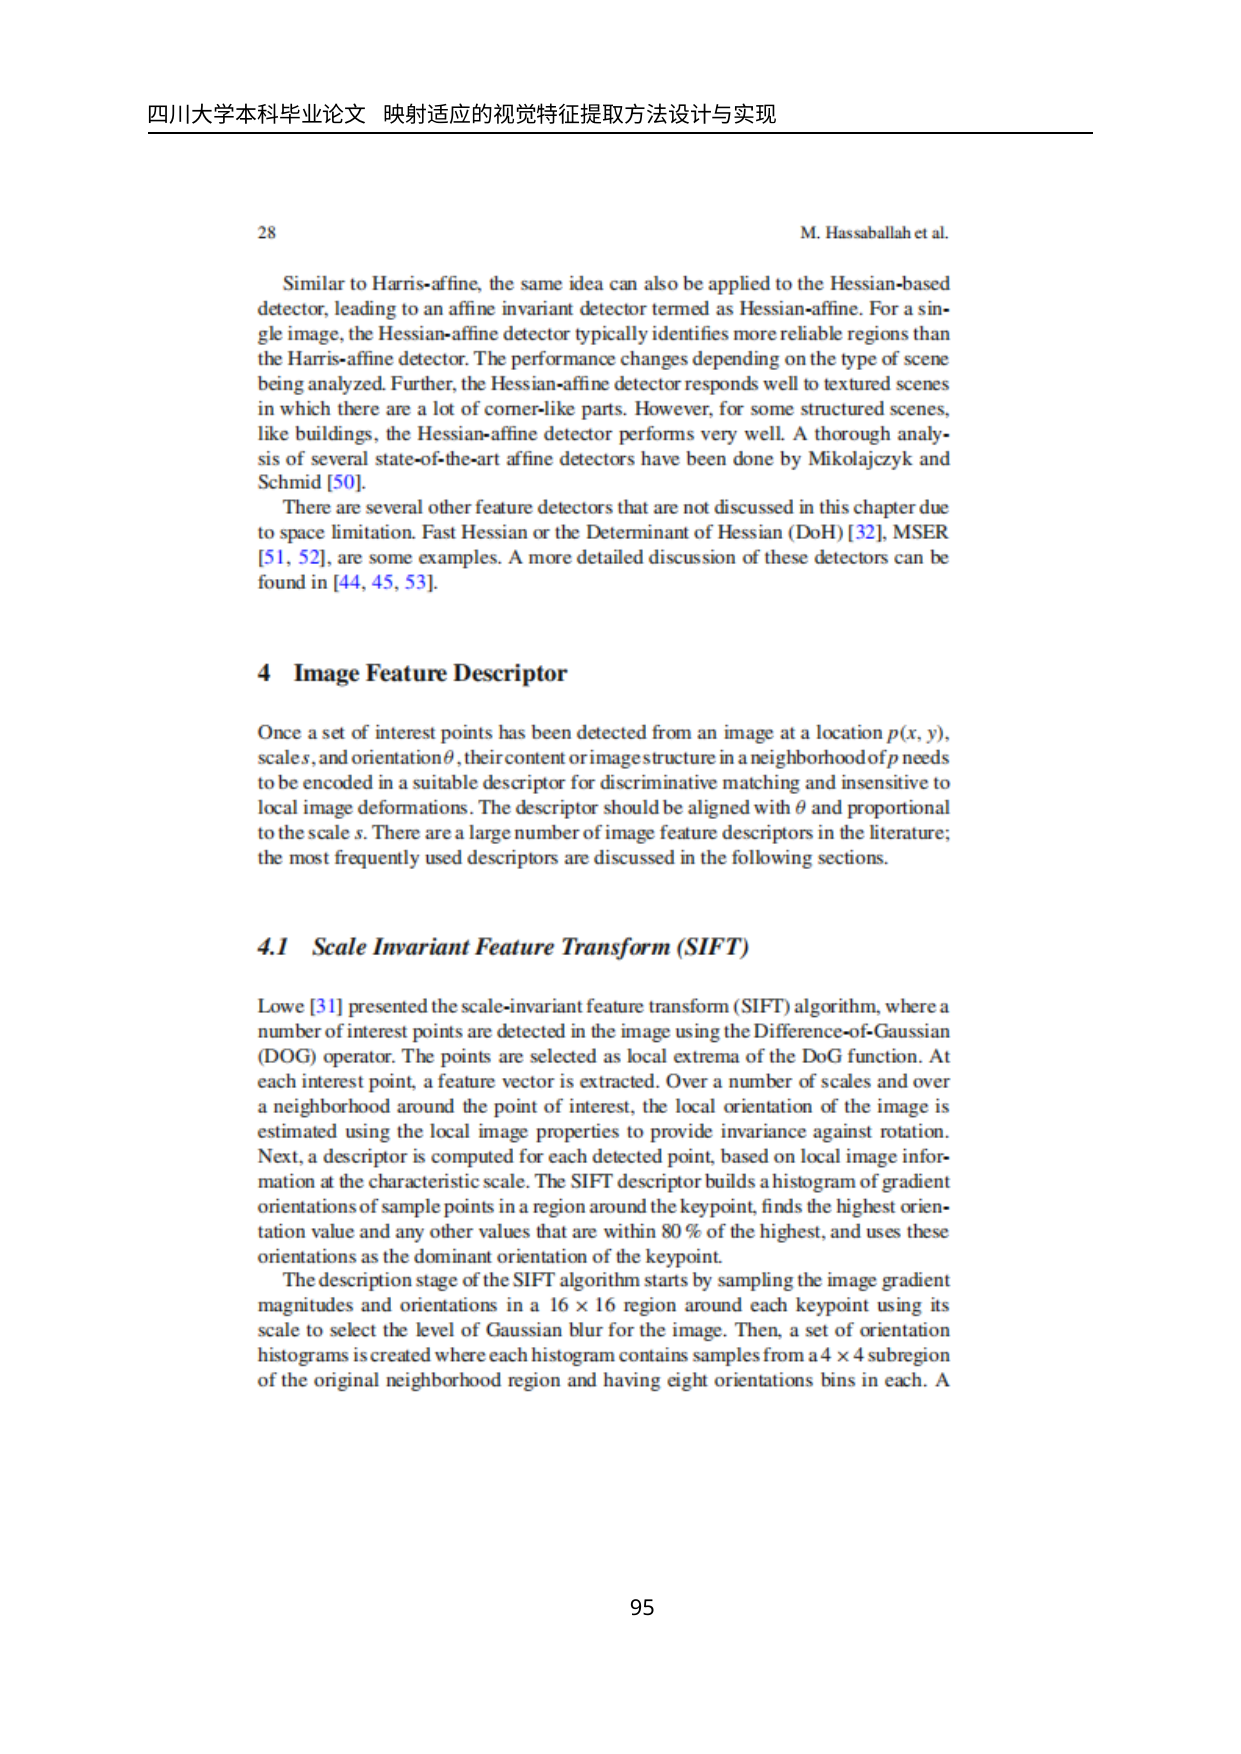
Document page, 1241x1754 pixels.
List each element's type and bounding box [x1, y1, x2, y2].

picture [147, 151, 1062, 1540]
